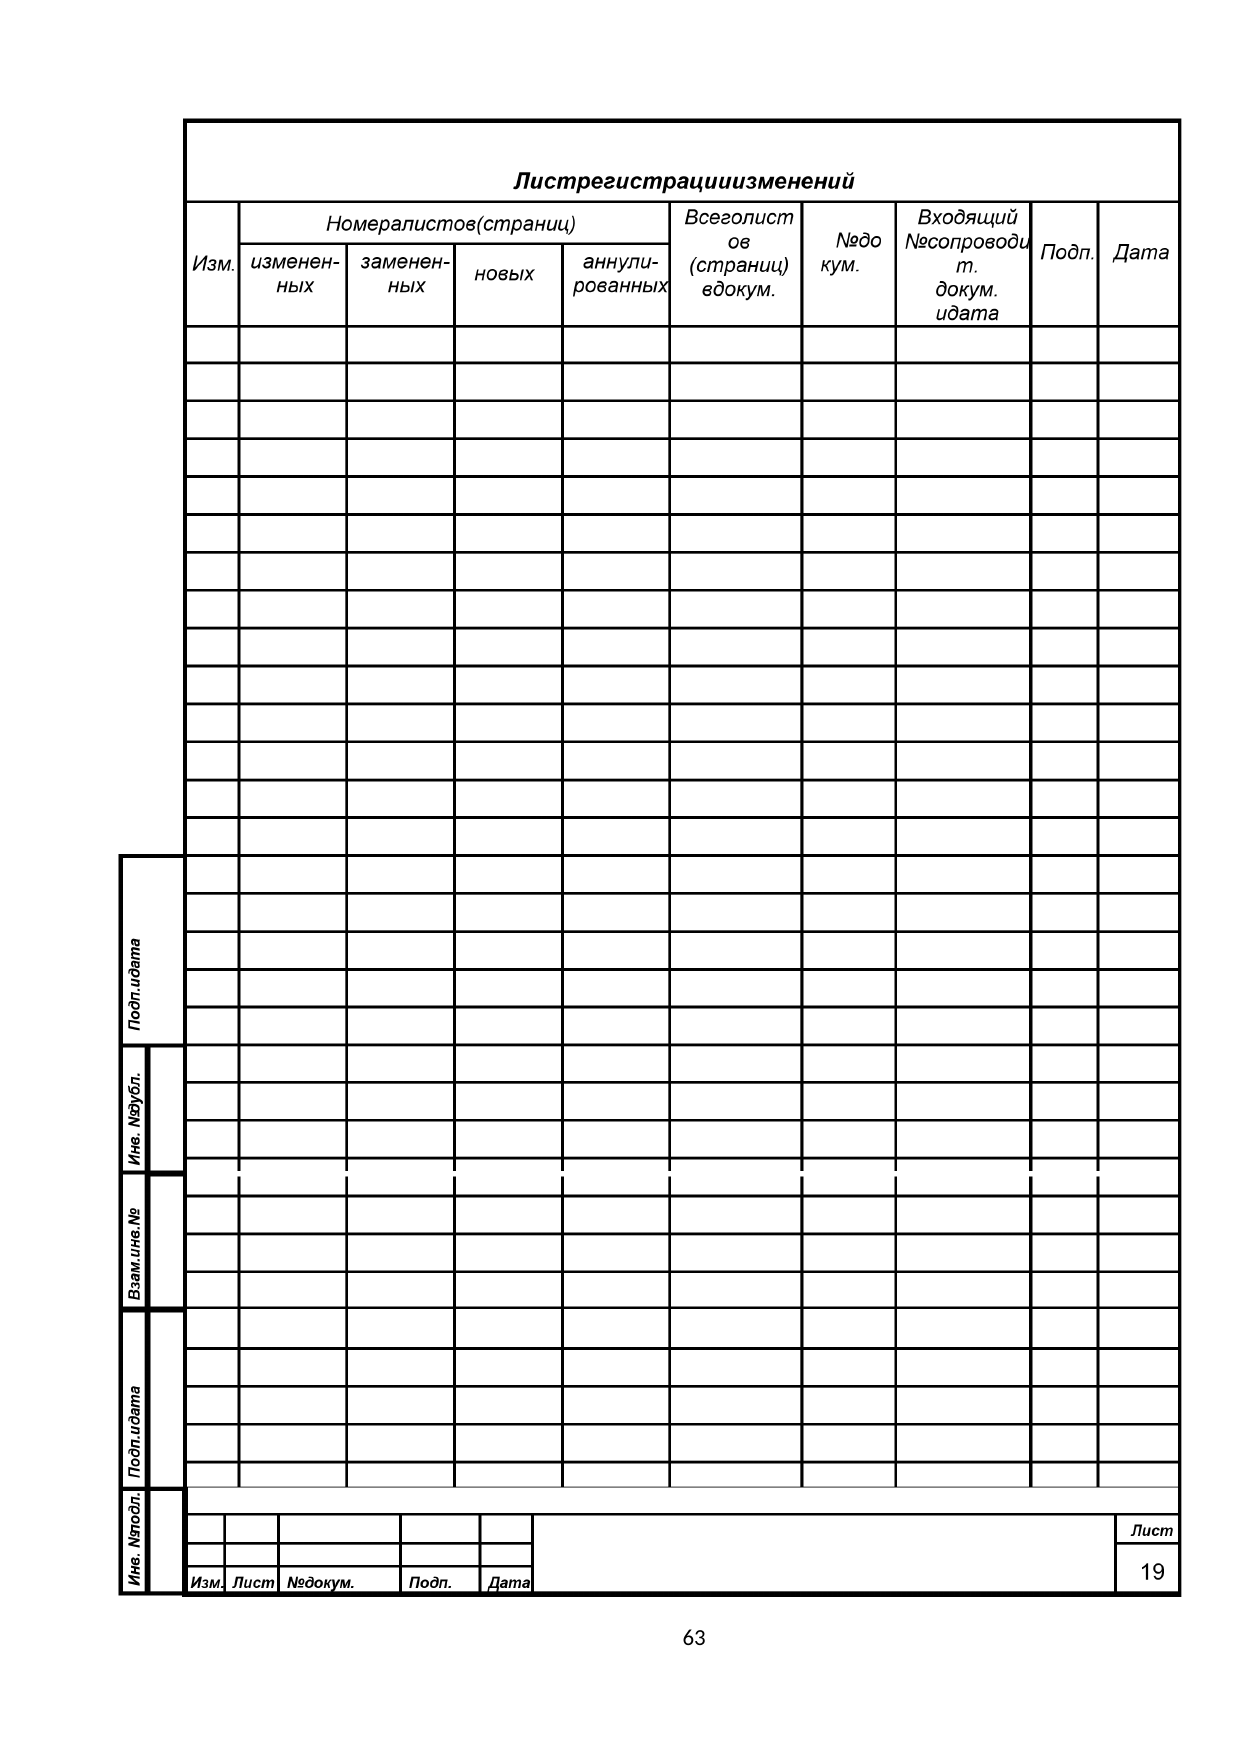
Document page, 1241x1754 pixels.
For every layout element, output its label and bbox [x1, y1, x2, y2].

picture [118, 118, 1182, 1597]
